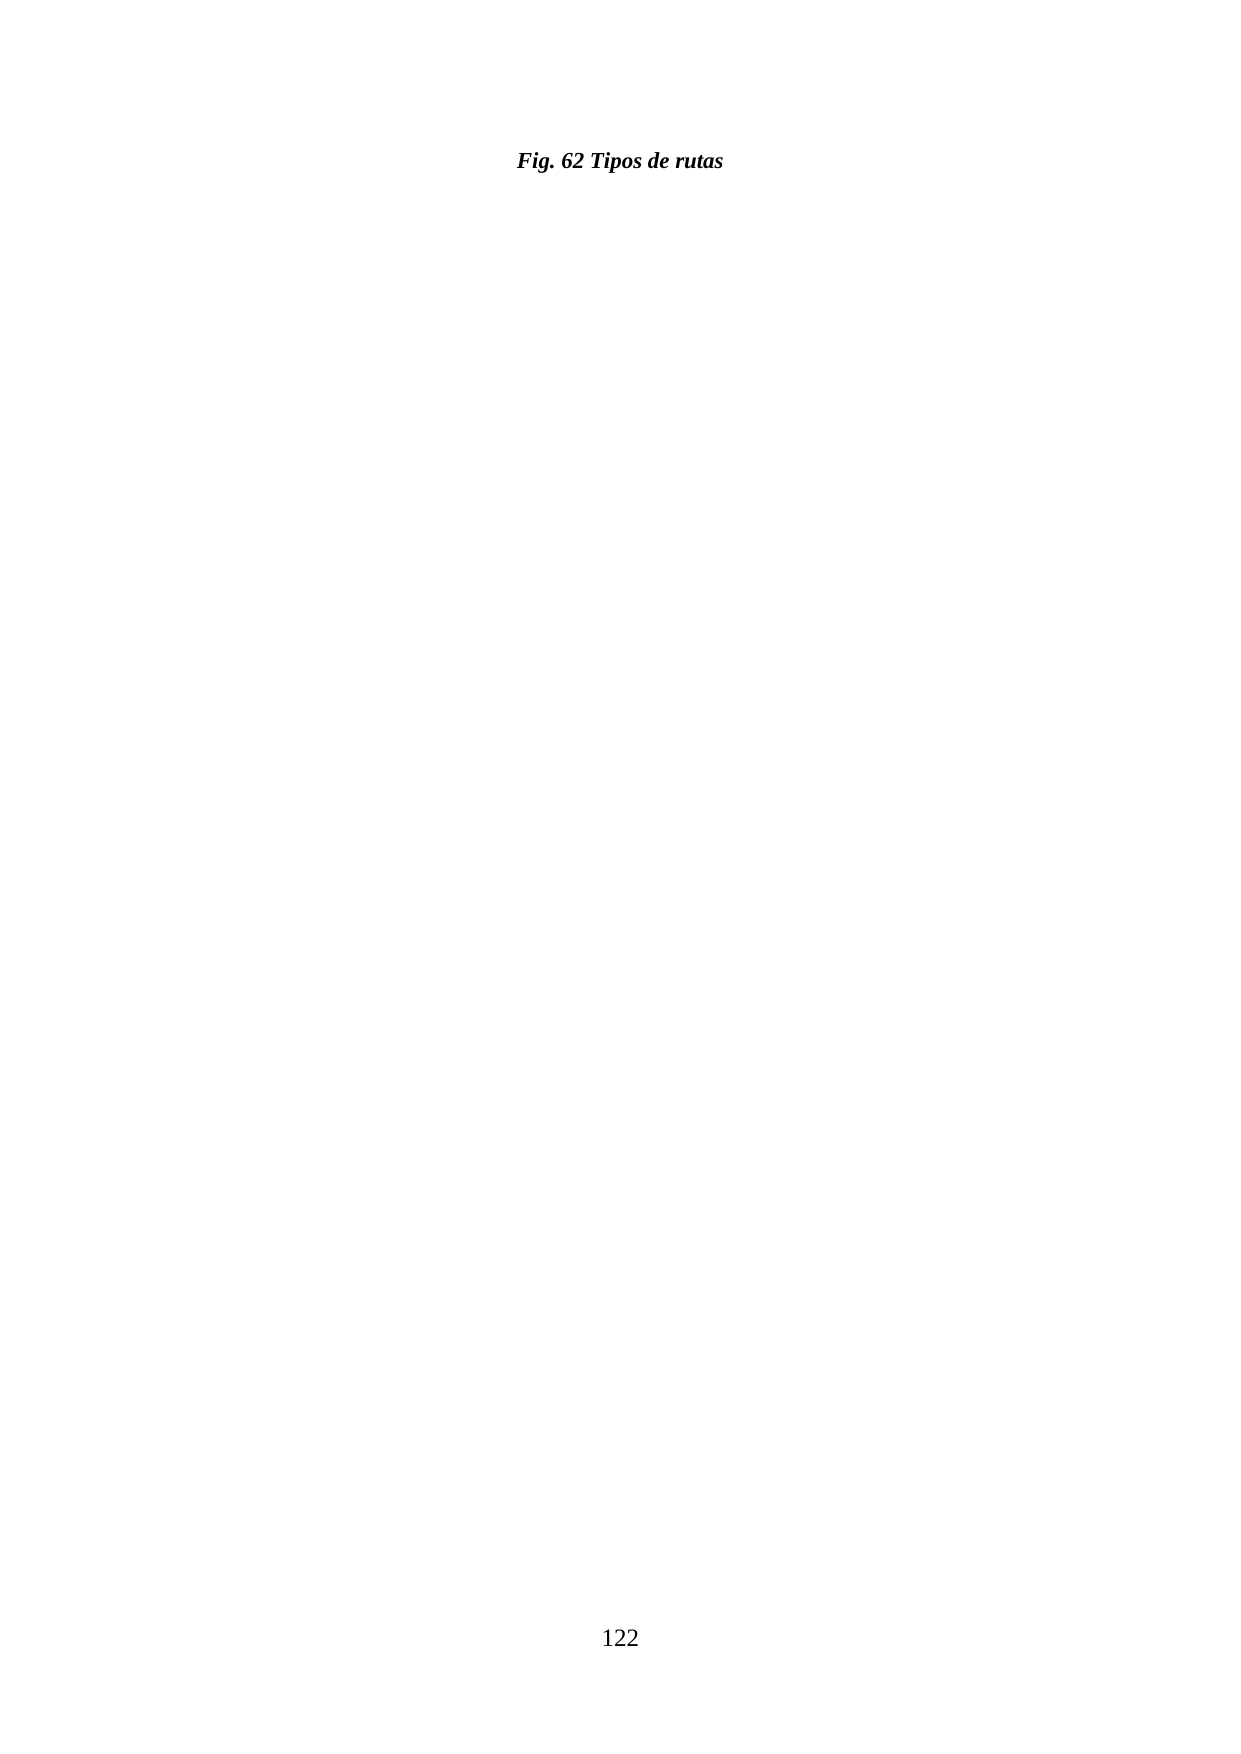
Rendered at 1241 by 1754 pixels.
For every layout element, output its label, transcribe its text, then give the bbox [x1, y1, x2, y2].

text Fig. 62 Tipos de rutas [177, 148, 1063, 174]
